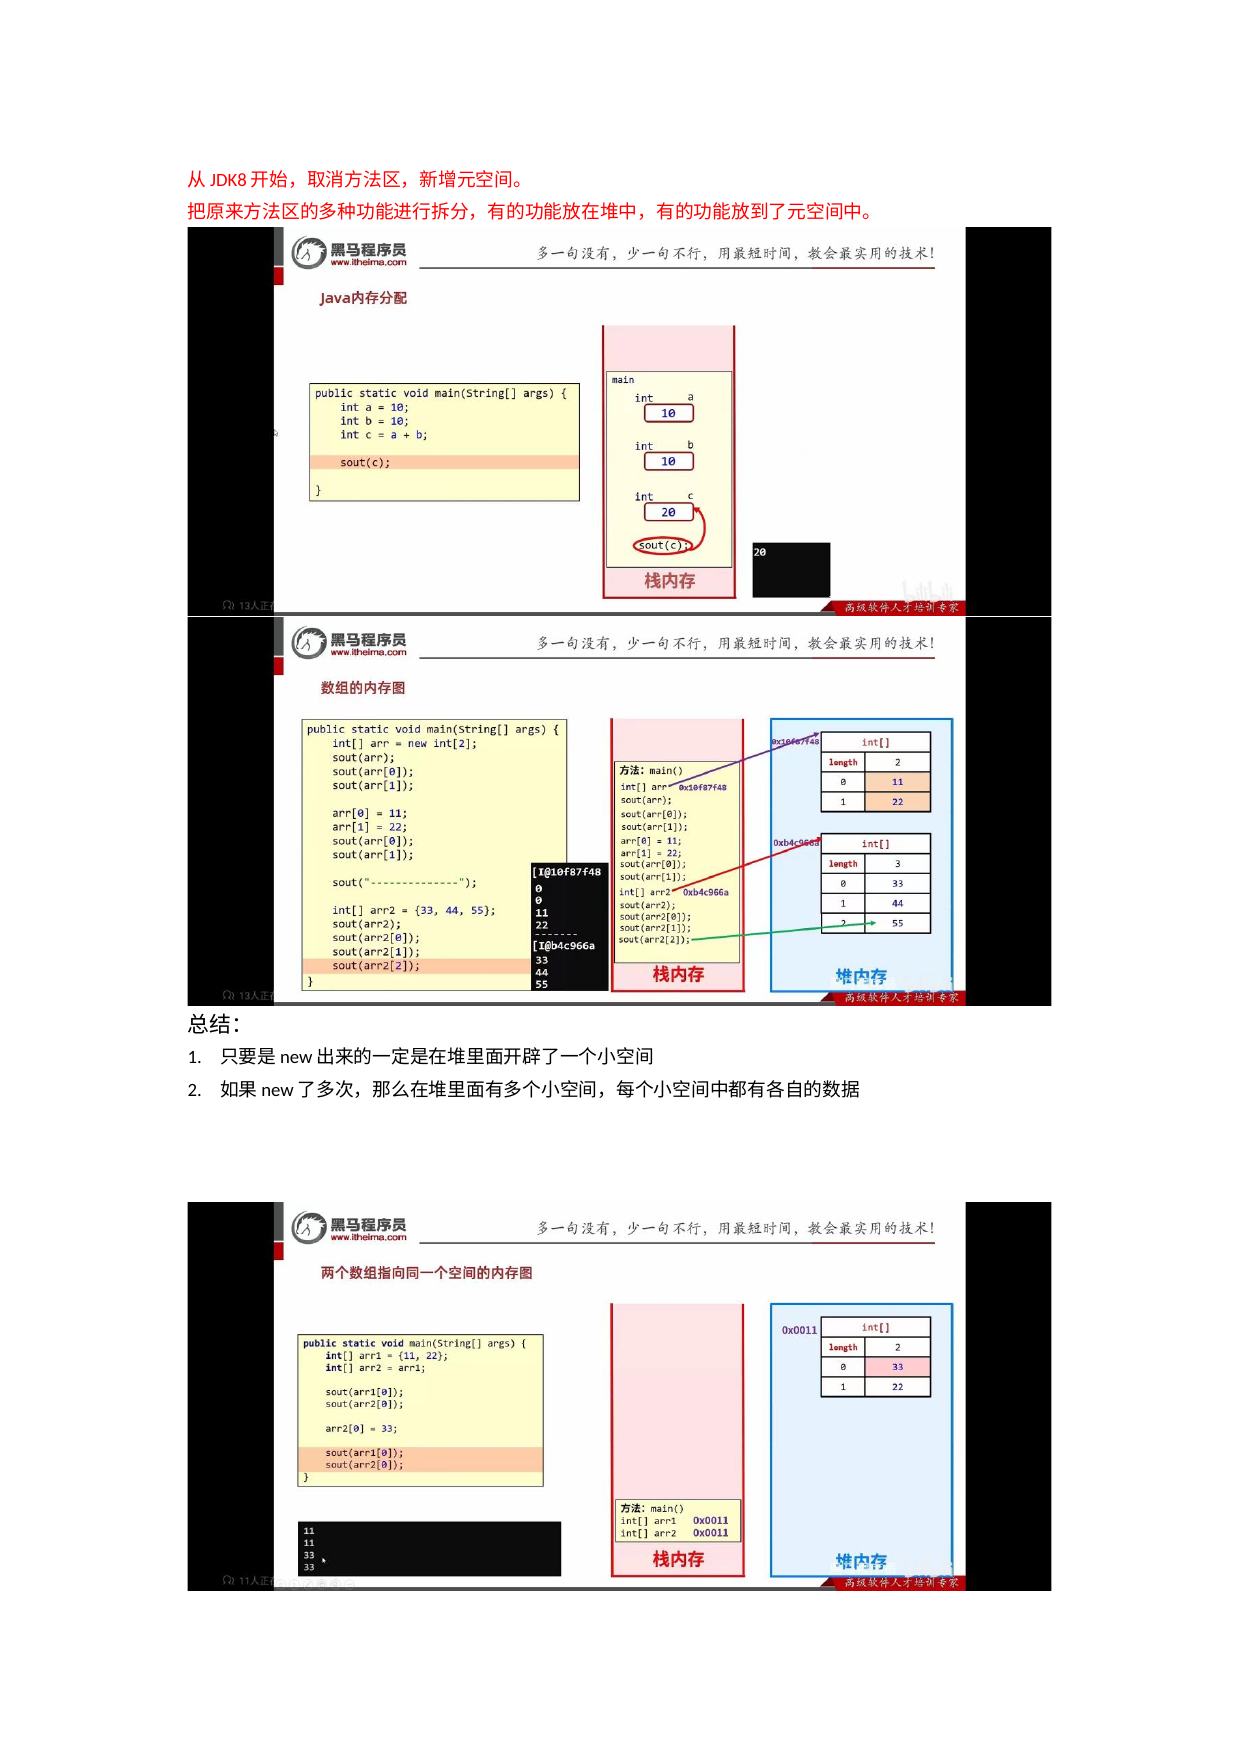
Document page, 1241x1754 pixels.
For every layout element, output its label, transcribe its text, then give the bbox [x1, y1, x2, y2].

list 从JDK8开始，取消方法区，新增元空间。 [187, 162, 1053, 194]
list 如果new了多次，那么在堆里面有多个小空间，每个小空间中都有各自的数据 [187, 1072, 1053, 1104]
picture [187, 617, 1052, 1006]
list 只要是new出来的一定是在堆里面开辟了一个小空间 [187, 1039, 1053, 1072]
list 把原来方法区的多种功能进行拆分，有的功能放在堆中，有的功能放到了元空间中。 [187, 194, 1053, 227]
picture [187, 227, 1052, 616]
picture [187, 1202, 1052, 1591]
list 总结： [187, 1007, 1053, 1039]
